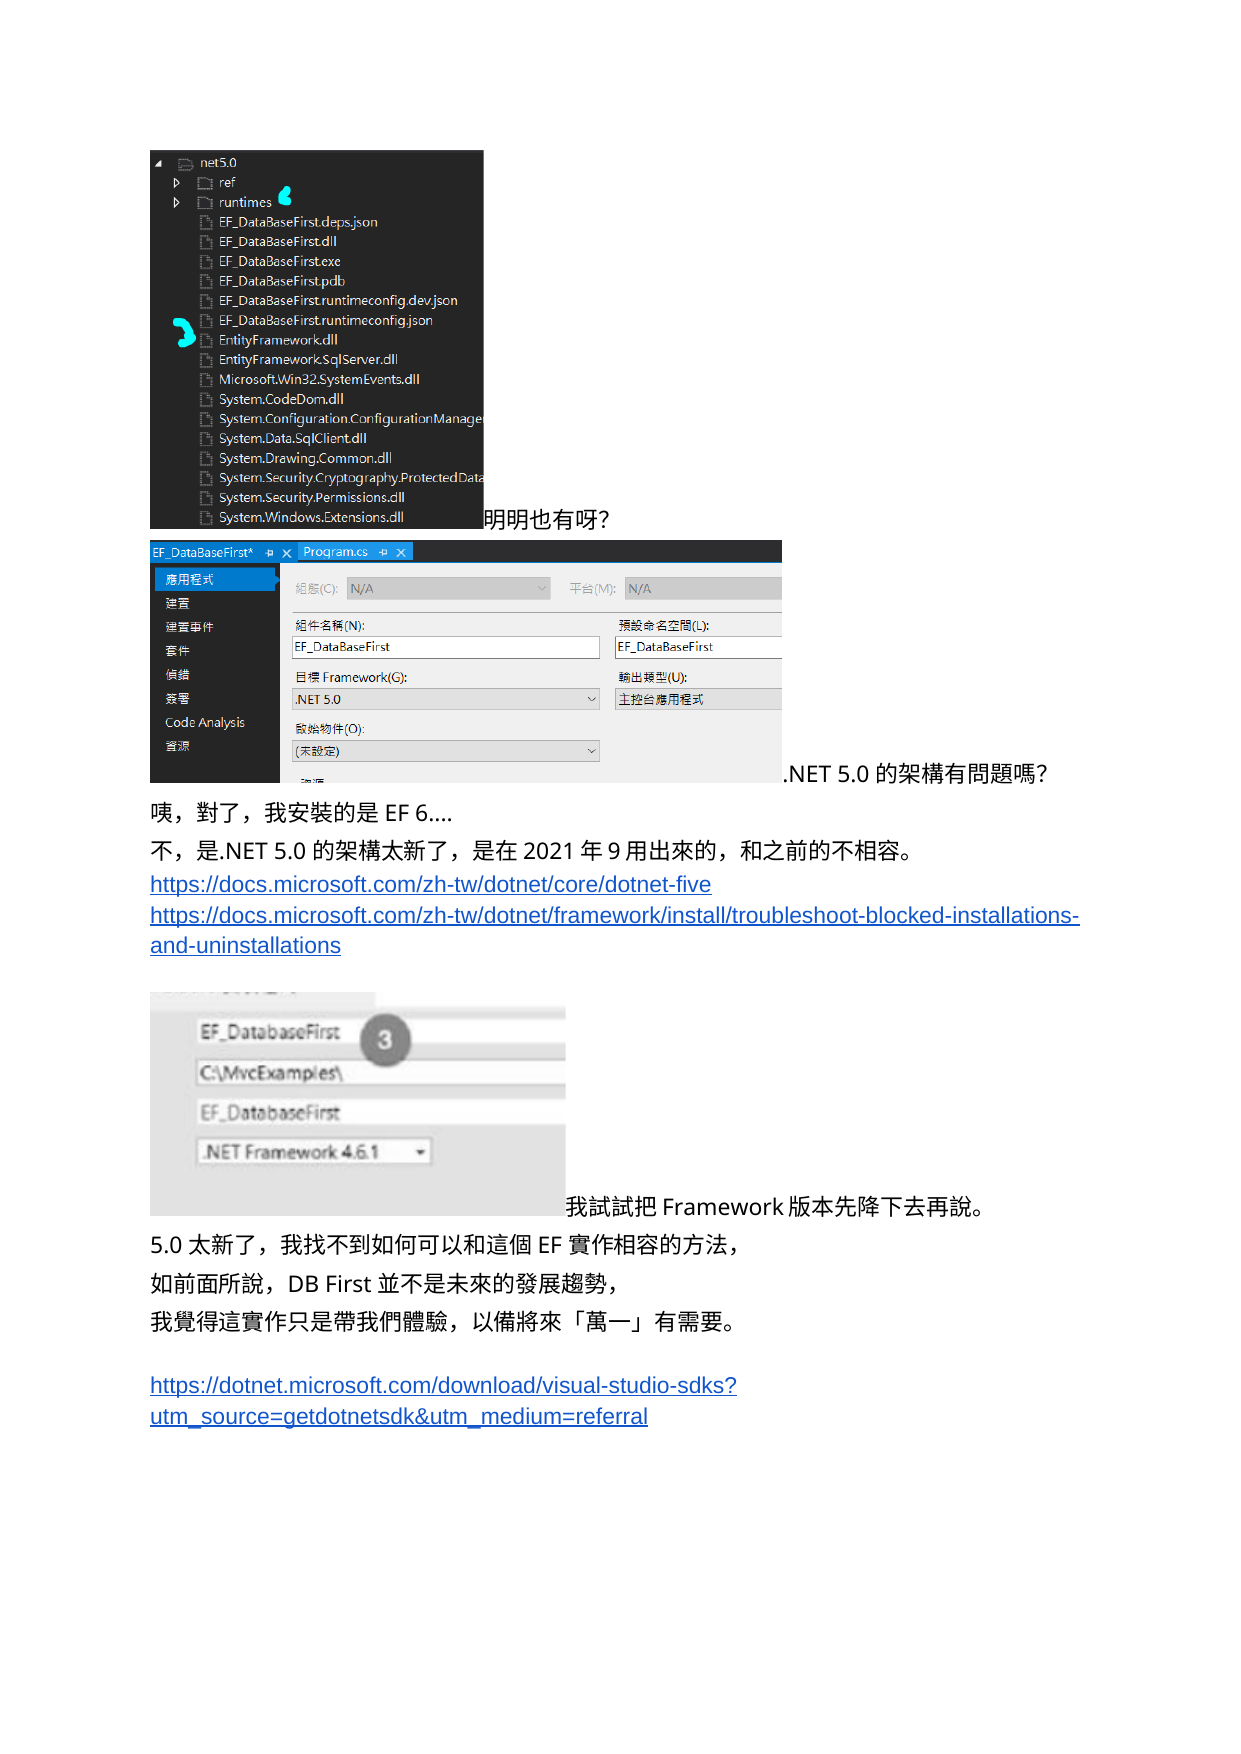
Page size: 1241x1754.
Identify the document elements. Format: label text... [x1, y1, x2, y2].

picture [150, 992, 566, 1216]
picture [150, 540, 782, 783]
text https://docs.microsoft.com/zh-tw/dotnet/core/dotnet-five [150, 871, 1090, 898]
text 不，是.NET 5.0 的架構太新了，是在2021年9用出來的，和之前的不相容。 [150, 833, 1090, 866]
text https://docs.microsoft.com/zh-tw/dotnet/framework/install/troubleshoot-blocked-installations-and-uninstallations [150, 902, 1090, 958]
text https://dotnet.microsoft.com/download/visual-studio-sdks?utm_source=getdotnetsdk&utm_medium=referral [150, 1372, 1090, 1429]
text 咦，對了，我安裝的是 EF 6.... [150, 795, 1090, 828]
text 我覺得這實作只是帶我們體驗，以備將來「萬一」有需要。 [150, 1304, 1090, 1337]
picture [150, 150, 484, 529]
text 5.0 太新了，我找不到如何可以和這個 EF 實作相容的方法， [150, 1227, 1090, 1261]
text 如前面所說，DB First 並不是未來的發展趨勢， [150, 1266, 1090, 1299]
